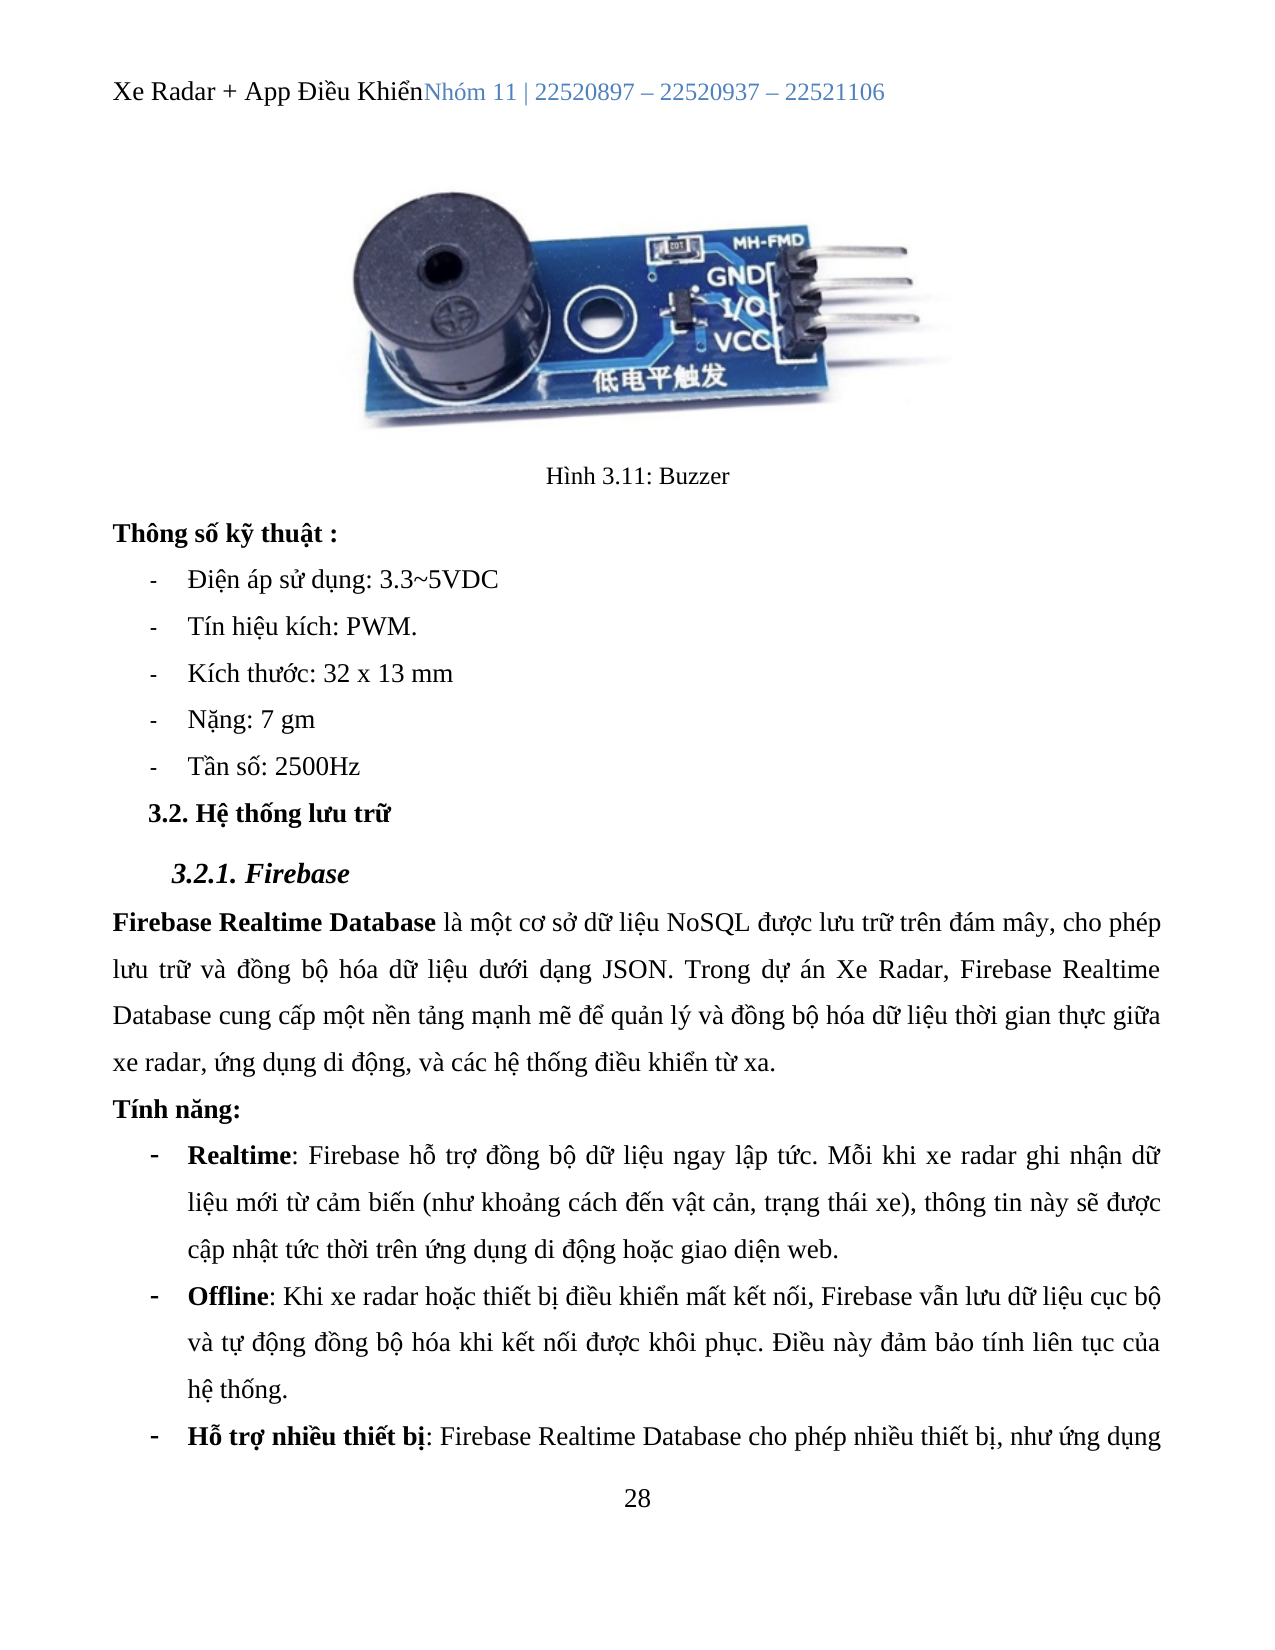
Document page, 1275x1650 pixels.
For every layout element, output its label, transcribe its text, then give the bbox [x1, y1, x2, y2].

list Kích thước: 32 x 13 mm [150, 657, 1162, 688]
list Tín hiệu kích: PWM. [150, 610, 1162, 641]
text Thông số kỹ thuật : [112, 517, 1162, 548]
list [150, 1420, 1162, 1451]
picture [322, 168, 953, 446]
list Nặng: 7 gm [150, 703, 1162, 734]
list Realtime: Firebase hỗ trợ đồng bộ dữ liệu ngay lập tức. Mỗi khi xe radar ghi nhận dữ liệu mới từ cảm biến (như khoảng cách đến vật cản, trạng thái xe), thông tin này sẽ được cập nhật tức thời trên ứng dụng di động hoặc giao diện web. [150, 1139, 1162, 1264]
list Tần số: 2500Hz [150, 750, 1162, 781]
text Tính năng: [112, 1093, 1162, 1124]
subtitle Hệ thống lưu trữ [148, 797, 1162, 828]
subtitle Firebase [172, 856, 1162, 889]
text Hình 3.11: Buzzer [112, 461, 1162, 490]
list Offline: Khi xe radar hoặc thiết bị điều khiển mất kết nối, Firebase vẫn lưu dữ liệu cục bộ và tự động đồng bộ hóa khi kết nối được khôi phục. Điều này đảm bảo tính liên tục của hệ thống. [150, 1279, 1162, 1404]
list Điện áp sử dụng: 3.3~5VDC [150, 563, 1162, 594]
text Firebase Realtime Database là một cơ sở dữ liệu NoSQL được lưu trữ trên đám mây, cho phép lưu trữ và đồng bộ hóa dữ liệu dưới dạng JSON. Trong dự án Xe Radar, Firebase Realtime Database cung cấp một nền tảng mạnh mẽ để quản lý và đồng bộ hóa dữ liệu thời gian thực giữa xe radar, ứng dụng di động, và các hệ thống điều khiển từ xa. [112, 906, 1162, 1077]
